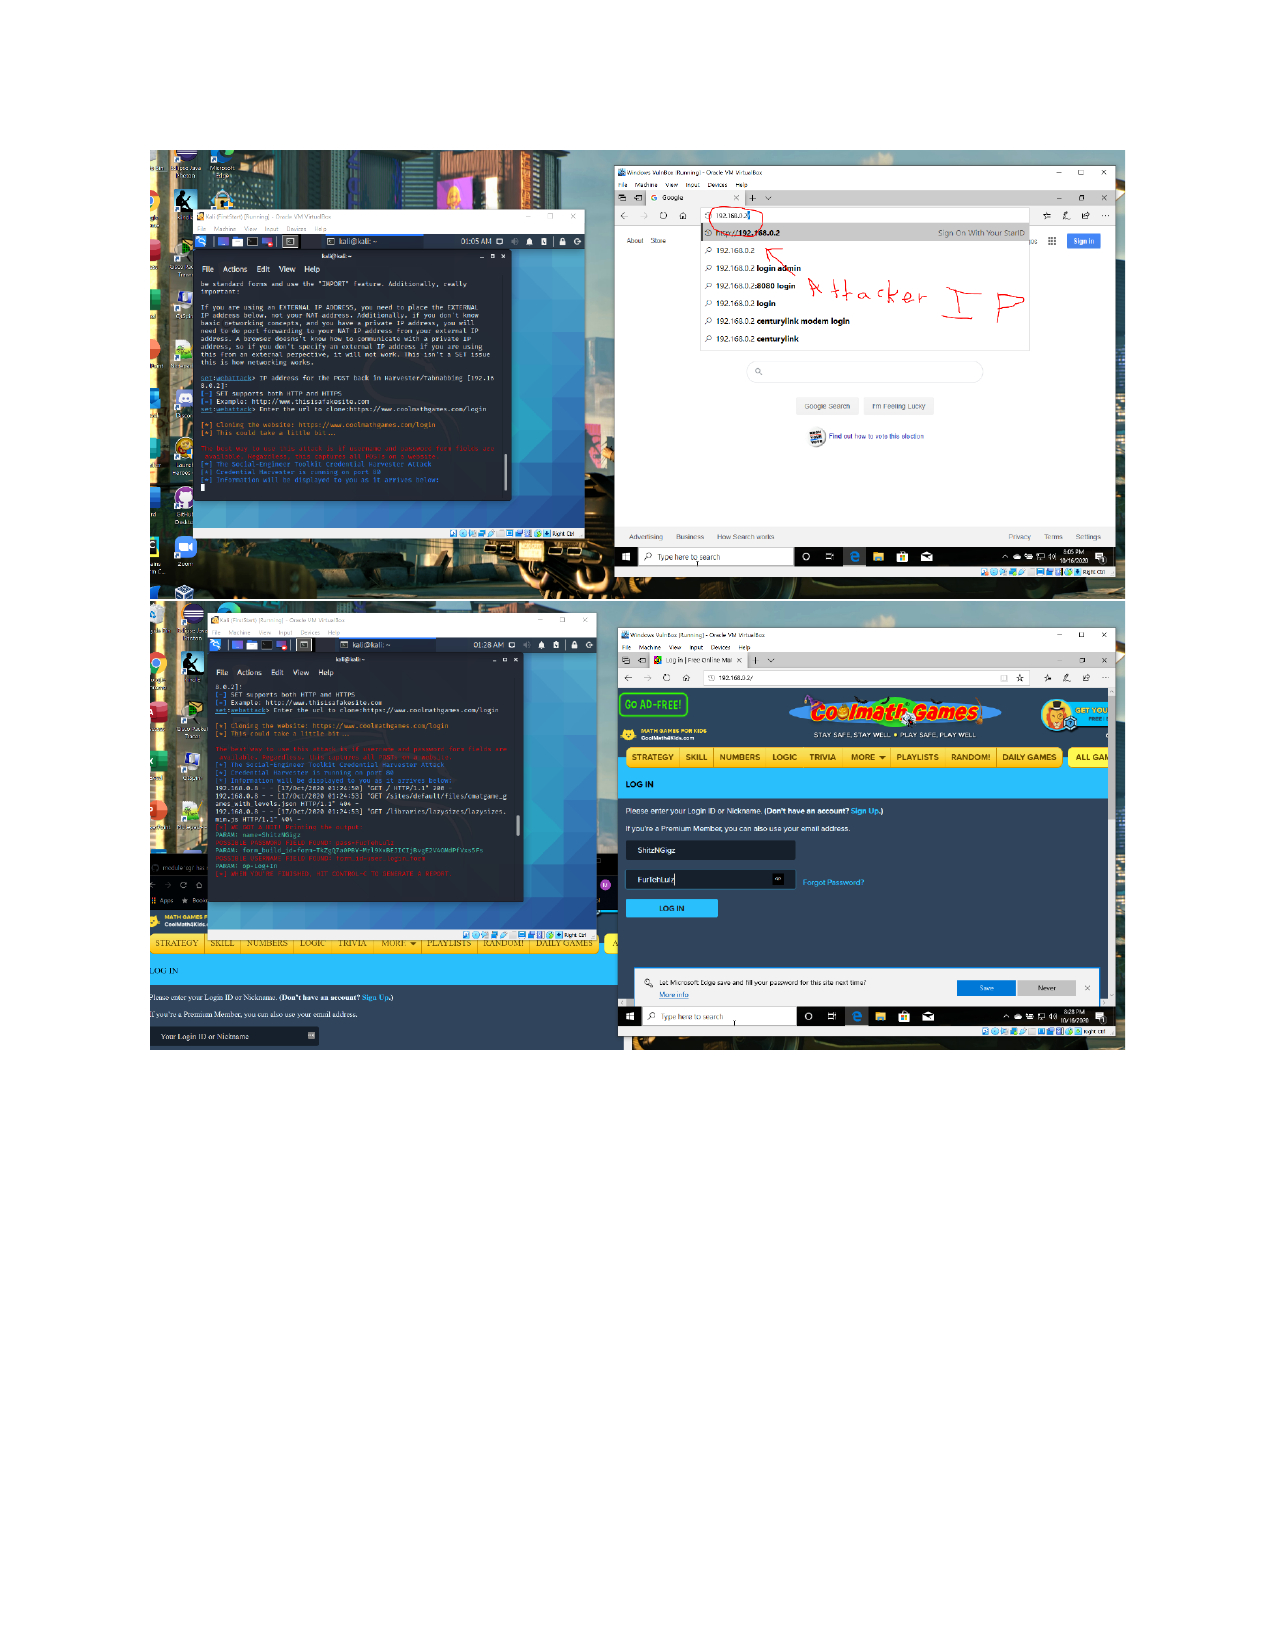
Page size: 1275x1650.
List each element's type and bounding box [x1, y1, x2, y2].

picture [150, 601, 1125, 1050]
picture [150, 150, 1125, 599]
